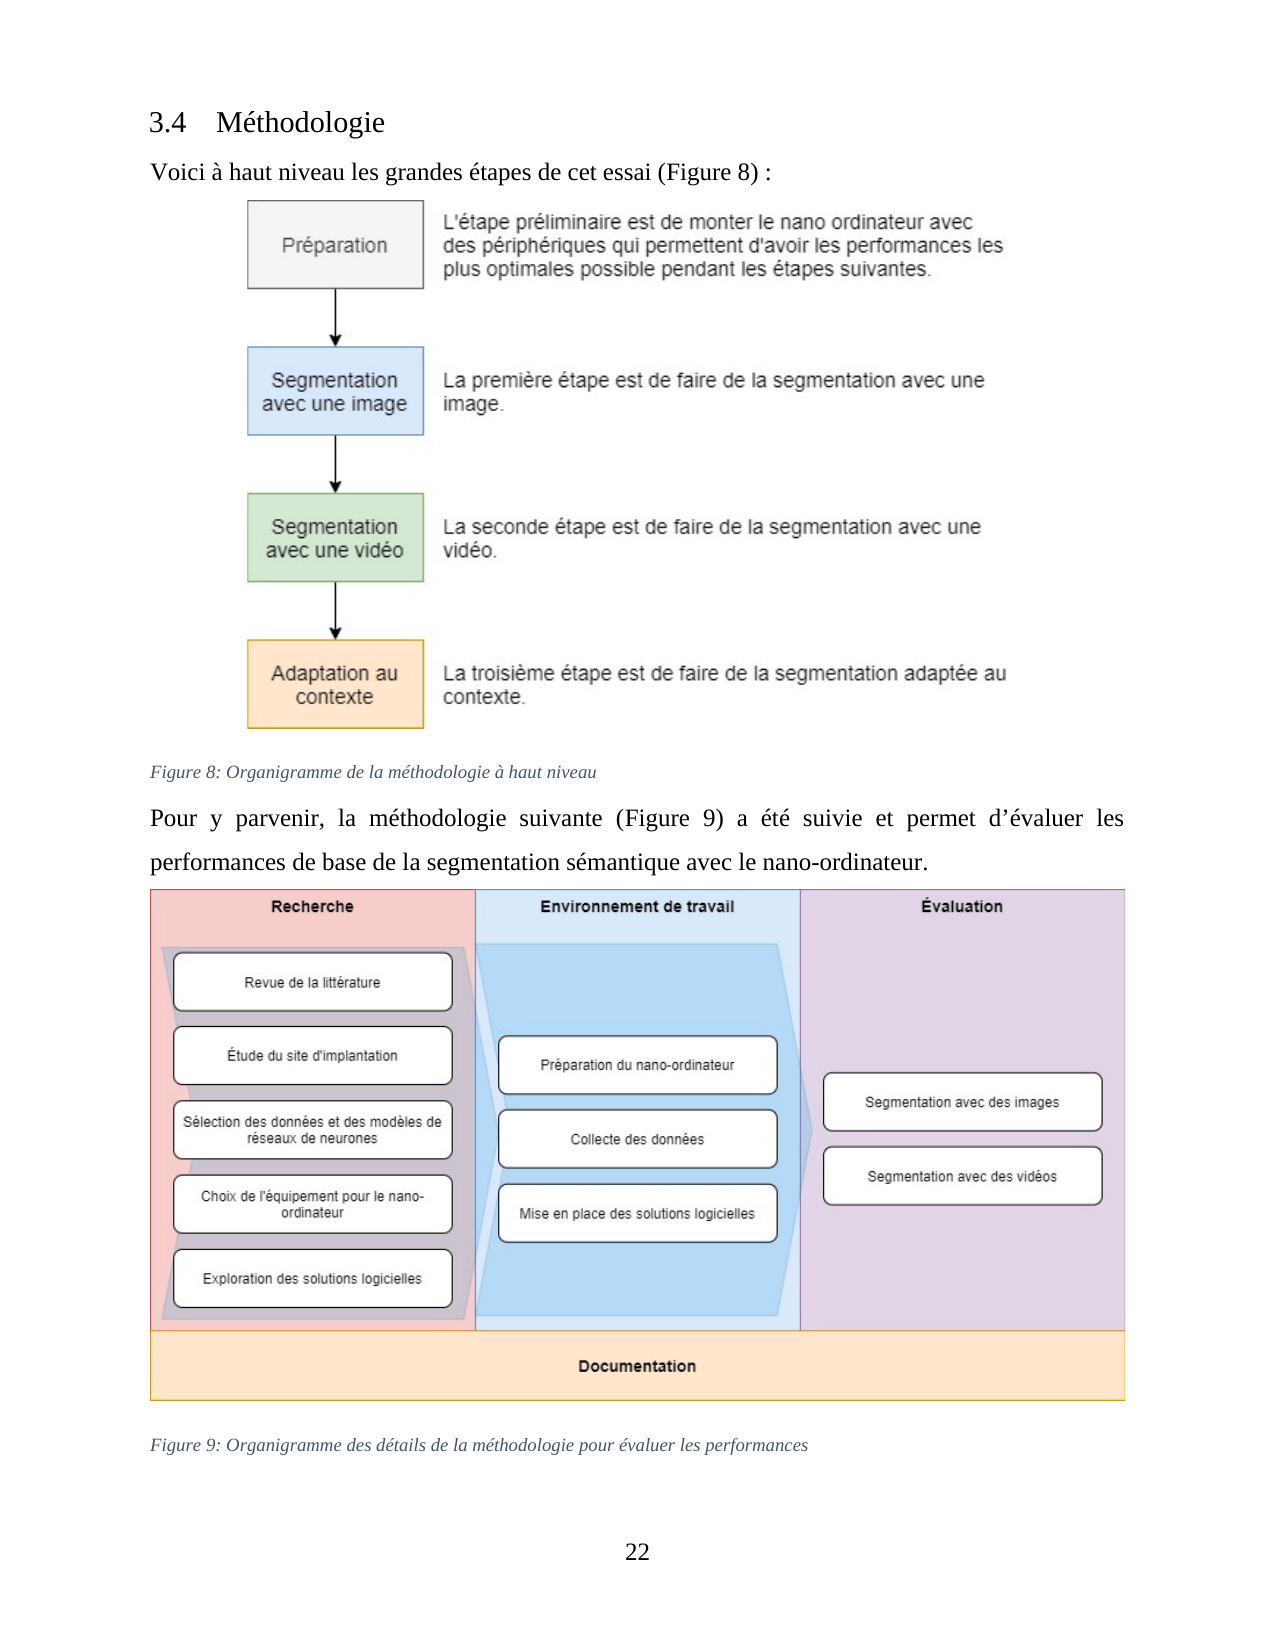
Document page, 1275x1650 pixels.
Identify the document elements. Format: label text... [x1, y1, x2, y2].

text Voici à haut niveau les grandes étapes de cet essai (Figure 8) : [150, 157, 1125, 186]
text Figure 8: Organigramme de la méthodologie à haut niveau [150, 761, 1125, 783]
subtitle Méthodologie [148, 104, 1125, 138]
text Pour y parvenir, la méthodologie suivante (Figure 9) a été suivie et permet d’évaluer les performances de base de la segmentation sémantique avec le nano-ordinateur. [150, 803, 1125, 875]
picture [247, 200, 1028, 729]
text Figure 9: Organigramme des détails de la méthodologie pour évaluer les performances [150, 1433, 1125, 1455]
picture [150, 889, 1125, 1401]
